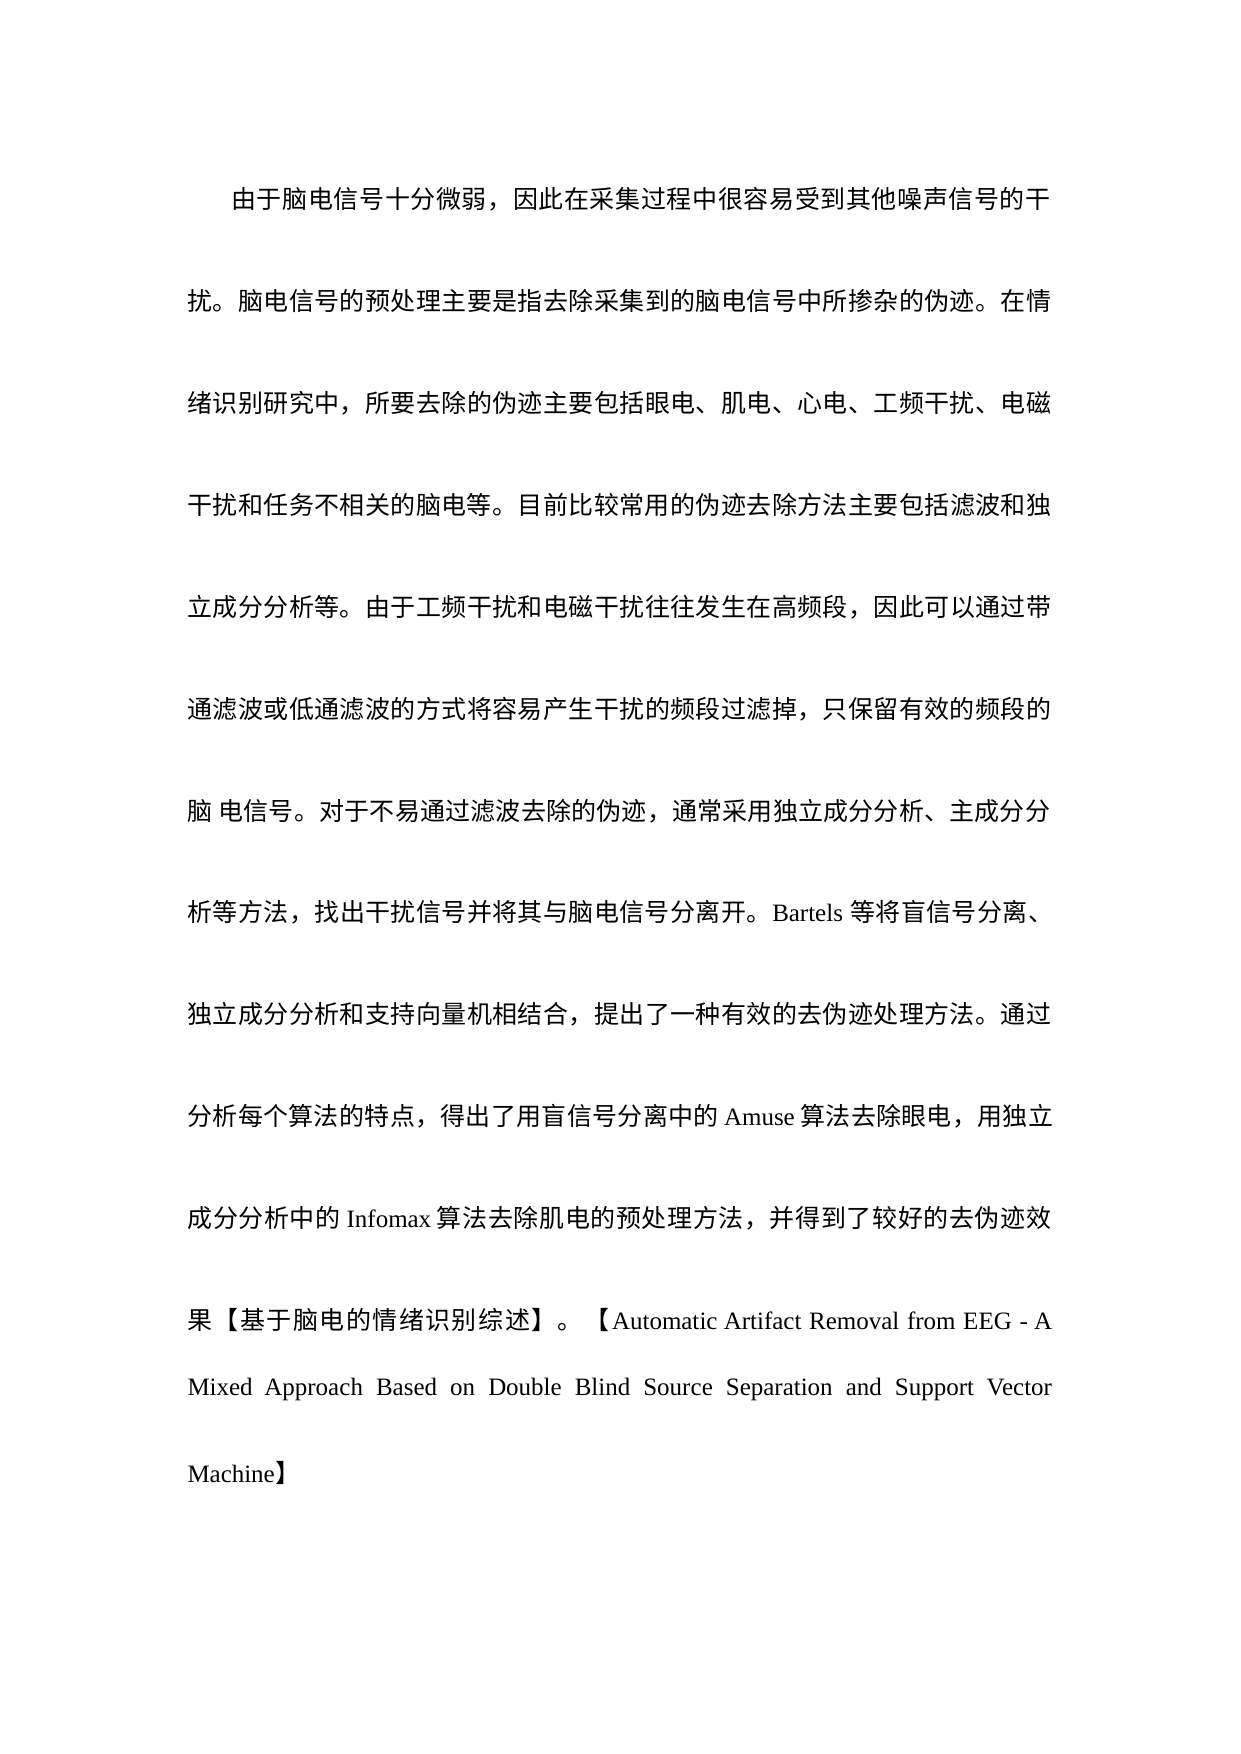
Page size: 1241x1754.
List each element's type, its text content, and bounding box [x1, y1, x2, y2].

text 由于脑电信号十分微弱，因此在采集过程中很容易受到其他噪声信号的干 扰。脑电信号的预处理主要是指去除采集到的脑电信号中所掺杂的伪迹。在情绪识别研究中，所要去除的伪迹主要包括眼电、肌电、心电、工频干扰、电磁干扰和任务不相关的脑电等。目前比较常用的伪迹去除方法主要包括滤波和独立成分分析等。由于工频干扰和电磁干扰往往发生在高频段，因此可以通过带通滤波或低通滤波的方式将容易产生干扰的频段过滤掉，只保留有效的频段的脑 电信号。对于不易通过滤波去除的伪迹，通常采用独立成分分析、主成分分析等方法，找出干扰信号并将其与脑电信号分离开。Bartels 等将盲信号分离、独立成分分析和支持向量机相结合，提出了一种有效的去伪迹处理方法。通过分析每个算法的特点，得出了用盲信号分离中的Amuse算法去除眼电，用独立成分分析中的Infomax算法去除肌电的预处理方法，并得到了较好的去伪迹效果【基于脑电的情绪识别综述】。【Automatic Artifact Removal from EEG - A Mixed Approach Based on Double Blind Source Separation and Support Vector Machine】 [187, 164, 1053, 1505]
